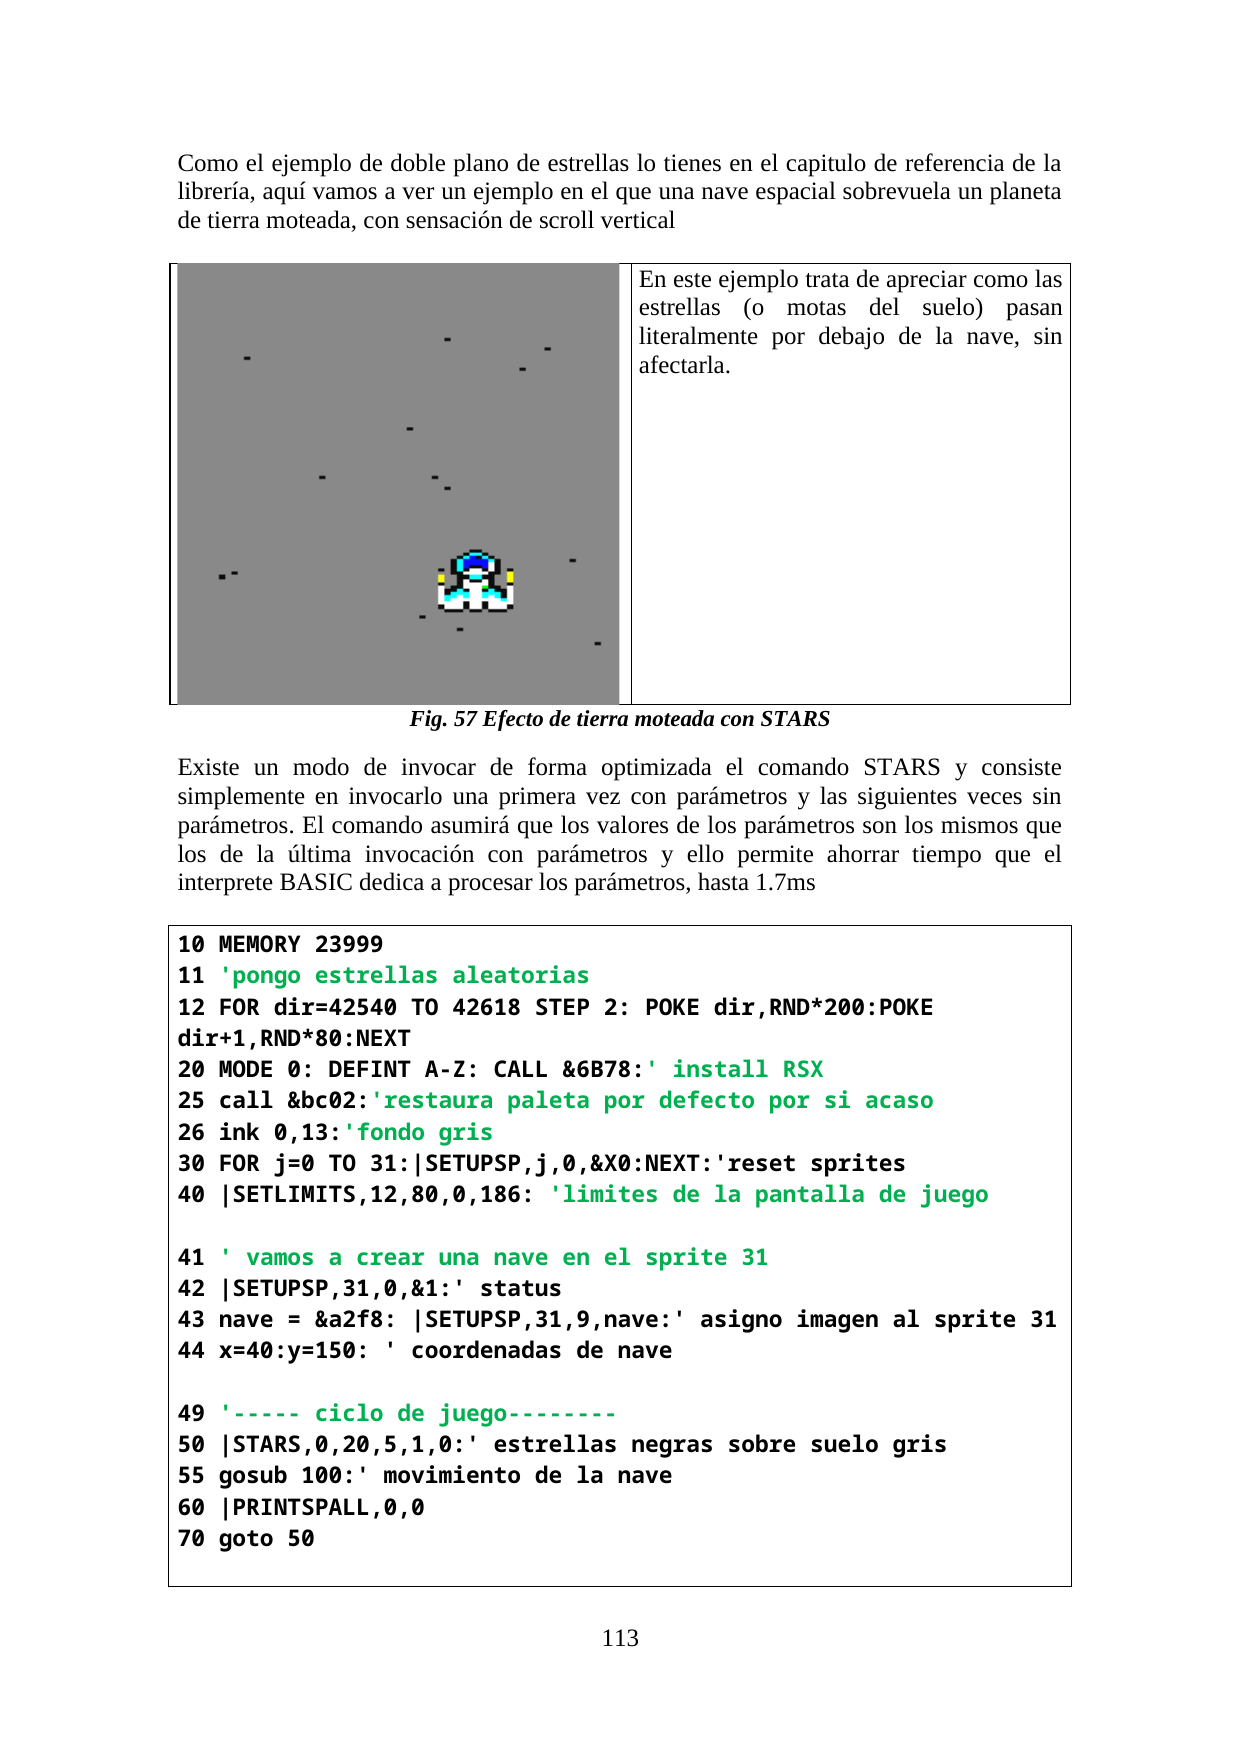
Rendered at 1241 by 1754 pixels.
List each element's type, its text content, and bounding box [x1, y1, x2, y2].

text 30 FOR j=0 TO 31:|SETUPSP,j,0,&X0:NEXT:'reset sprites [177, 1147, 1063, 1178]
text Como el ejemplo de doble plano de estrellas lo tienes en el capitulo de referencia de la librería, aquí vamos a ver un ejemplo en el que una nave espacial sobrevuela un planeta de tierra moteada, con sensación de scroll vertical [177, 148, 1063, 234]
text 55 gosub 100:' movimiento de la nave [177, 1459, 1063, 1491]
picture [177, 263, 620, 705]
text 50 |STARS,0,20,5,1,0:' estrellas negras sobre suelo gris [177, 1428, 1063, 1459]
text 70 goto 50 [177, 1522, 1063, 1553]
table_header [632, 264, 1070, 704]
text 25 call &bc02:'restaura paleta por defecto por si acaso [177, 1084, 1063, 1116]
text 43 nave = &a2f8: |SETUPSP,31,9,nave:' asigno imagen al sprite 31 [177, 1303, 1063, 1334]
text 49 '----- ciclo de juego-------- [177, 1397, 1063, 1428]
text 40 |SETLIMITS,12,80,0,186: 'limites de la pantalla de juego [177, 1178, 1063, 1209]
text 42 |SETUPSP,31,0,&1:' status [177, 1272, 1063, 1303]
text 26 ink 0,13:'fondo gris [177, 1116, 1063, 1147]
text 60 |PRINTSPALL,0,0 [177, 1491, 1063, 1522]
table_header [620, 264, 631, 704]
text Existe un modo de invocar de forma optimizada el comando STARS y consiste simplemente en invocarlo una primera vez con parámetros y las siguientes veces sin parámetros. El comando asumirá que los valores de los parámetros son los mismos que los de la última invocación con parámetros y ello permite ahorrar tiempo que el interprete BASIC dedica a procesar los parámetros, hasta 1.7ms [177, 752, 1063, 896]
text 44 x=40:y=150: ' coordenadas de nave [177, 1334, 1063, 1366]
text 10 MEMORY 23999 [169, 926, 1071, 959]
text 41 ' vamos a crear una nave en el sprite 31 [177, 1241, 1063, 1272]
text 11 'pongo estrellas aleatorias [177, 959, 1063, 991]
text 20 MODE 0: DEFINT A-Z: CALL &6B78:' install RSX [177, 1053, 1063, 1084]
text Fig. 57 Efecto de tierra moteada con STARS [177, 705, 1063, 732]
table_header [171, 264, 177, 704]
text 12 FOR dir=42540 TO 42618 STEP 2: POKE dir,RND*200:POKE dir+1,RND*80:NEXT [177, 991, 1063, 1053]
